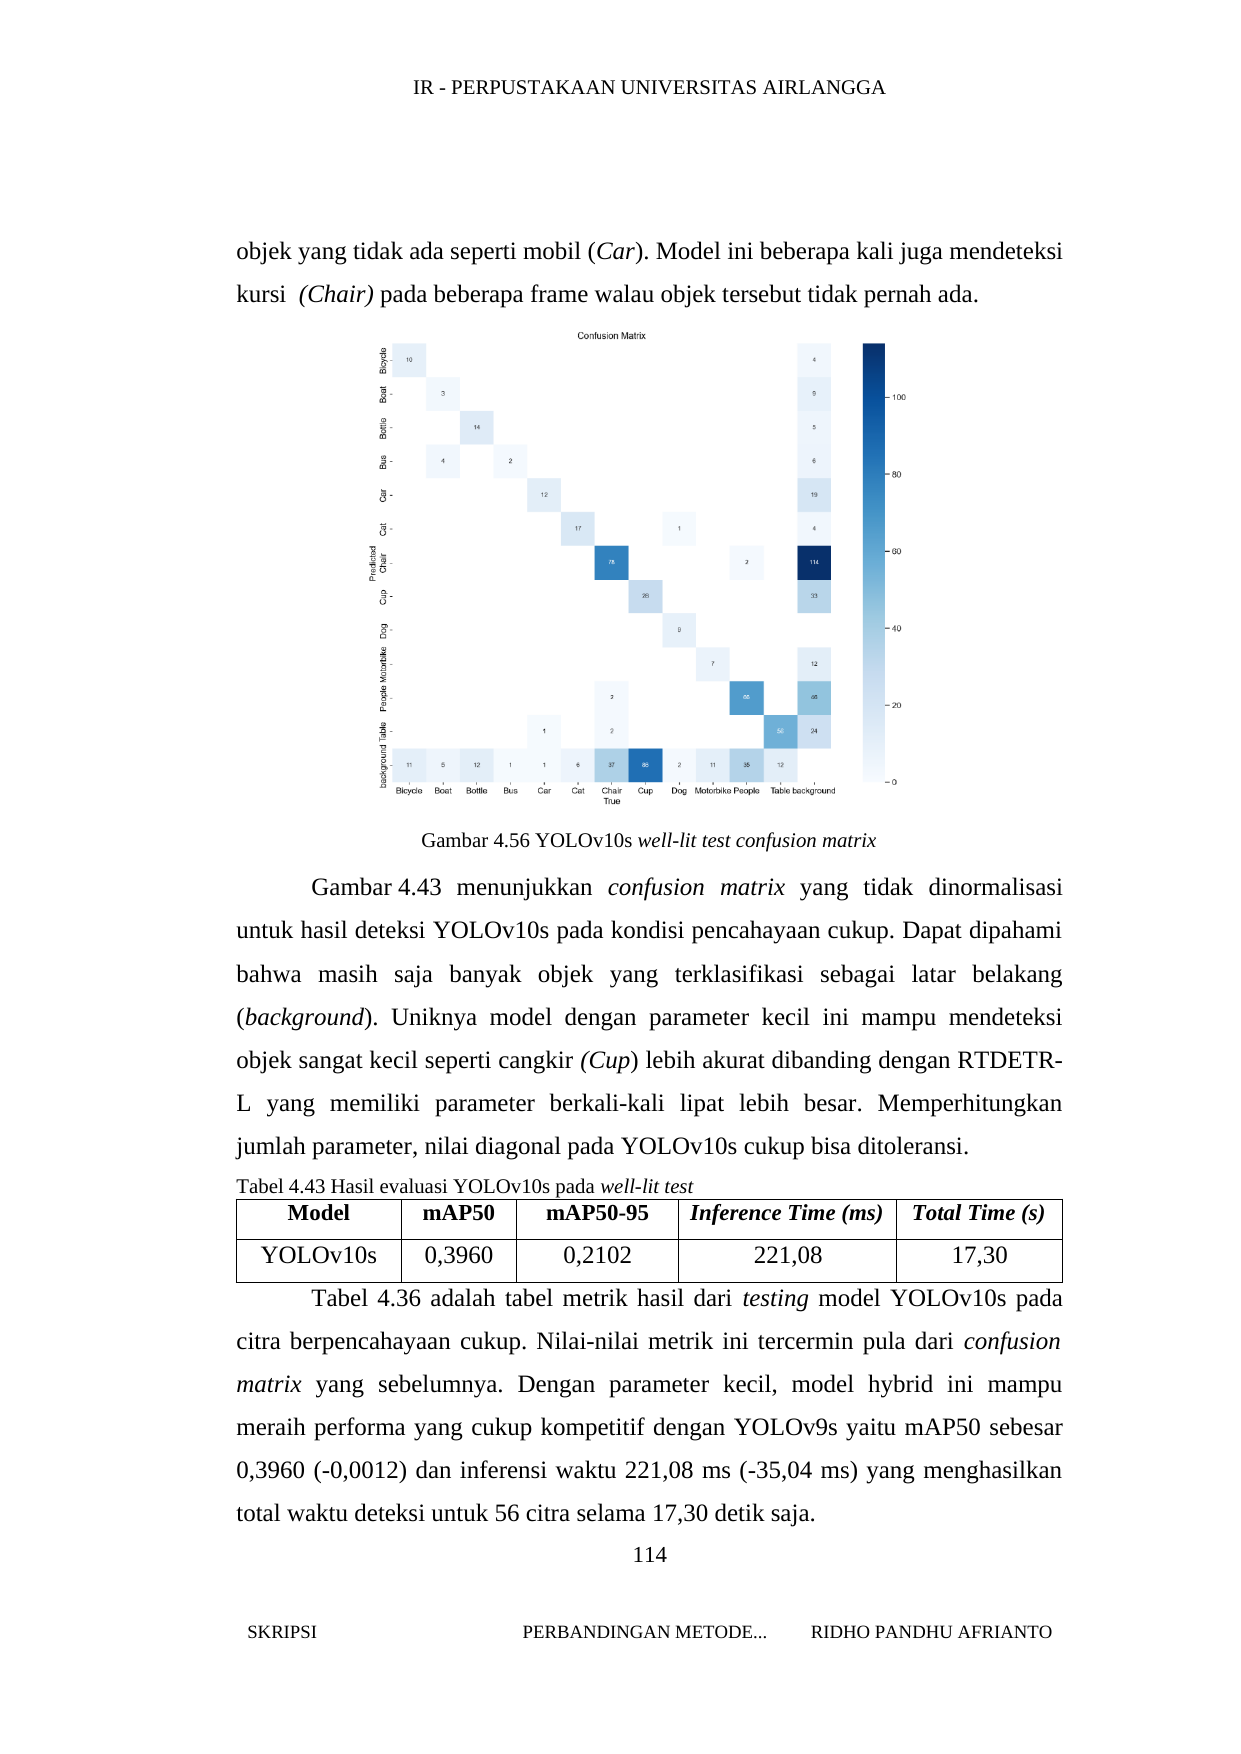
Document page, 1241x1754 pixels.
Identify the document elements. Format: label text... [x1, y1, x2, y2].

table_header Inference Time (ms) [679, 1200, 896, 1239]
table_cell 17,30 [897, 1240, 1062, 1282]
table_cell YOLOv10s [237, 1240, 401, 1282]
table_cell 0,3960 [402, 1240, 516, 1282]
text Gambar 4.43 menunjukkan confusion matrix yang tidak dinormalisasi untuk hasil deteksi YOLOv10s pada kondisi pencahayaan cukup. Dapat dipahami bahwa masih saja banyak objek yang terklasifikasi sebagai latar belakang (background). Uniknya model dengan parameter kecil ini mampu mendeteksi objek sangat kecil seperti cangkir (Cup) lebih akurat dibanding dengan RTDETR-L yang memiliki parameter berkali-kali lipat lebih besar. Memperhitungkan jumlah parameter, nilai diagonal pada YOLOv10s cukup bisa ditoleransi. [236, 872, 1063, 1160]
table_cell 221,08 [679, 1240, 896, 1282]
table_header Model [237, 1200, 401, 1239]
text Tabel 4.36 adalah tabel metrik hasil dari testing model YOLOv10s pada citra berpencahayaan cukup. Nilai-nilai metrik ini tercermin pula dari confusion matrix yang sebelumnya. Dengan parameter kecil, model hybrid ini mampu meraih performa yang cukup kompetitif dengan YOLOv9s yaitu mAP50 sebesar 0,3960 (-0,0012) dan inferensi waktu 221,08 ms (-35,04 ms) yang menghasilkan total waktu deteksi untuk 56 citra selama 17,30 detik saja. [236, 1283, 1063, 1527]
table_header mAP50 [402, 1200, 516, 1239]
table_header Total Time (s) [897, 1200, 1062, 1239]
picture [311, 322, 968, 815]
table_cell 0,2102 [517, 1240, 678, 1282]
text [236, 236, 1063, 308]
table_header mAP50-95 [517, 1200, 678, 1239]
